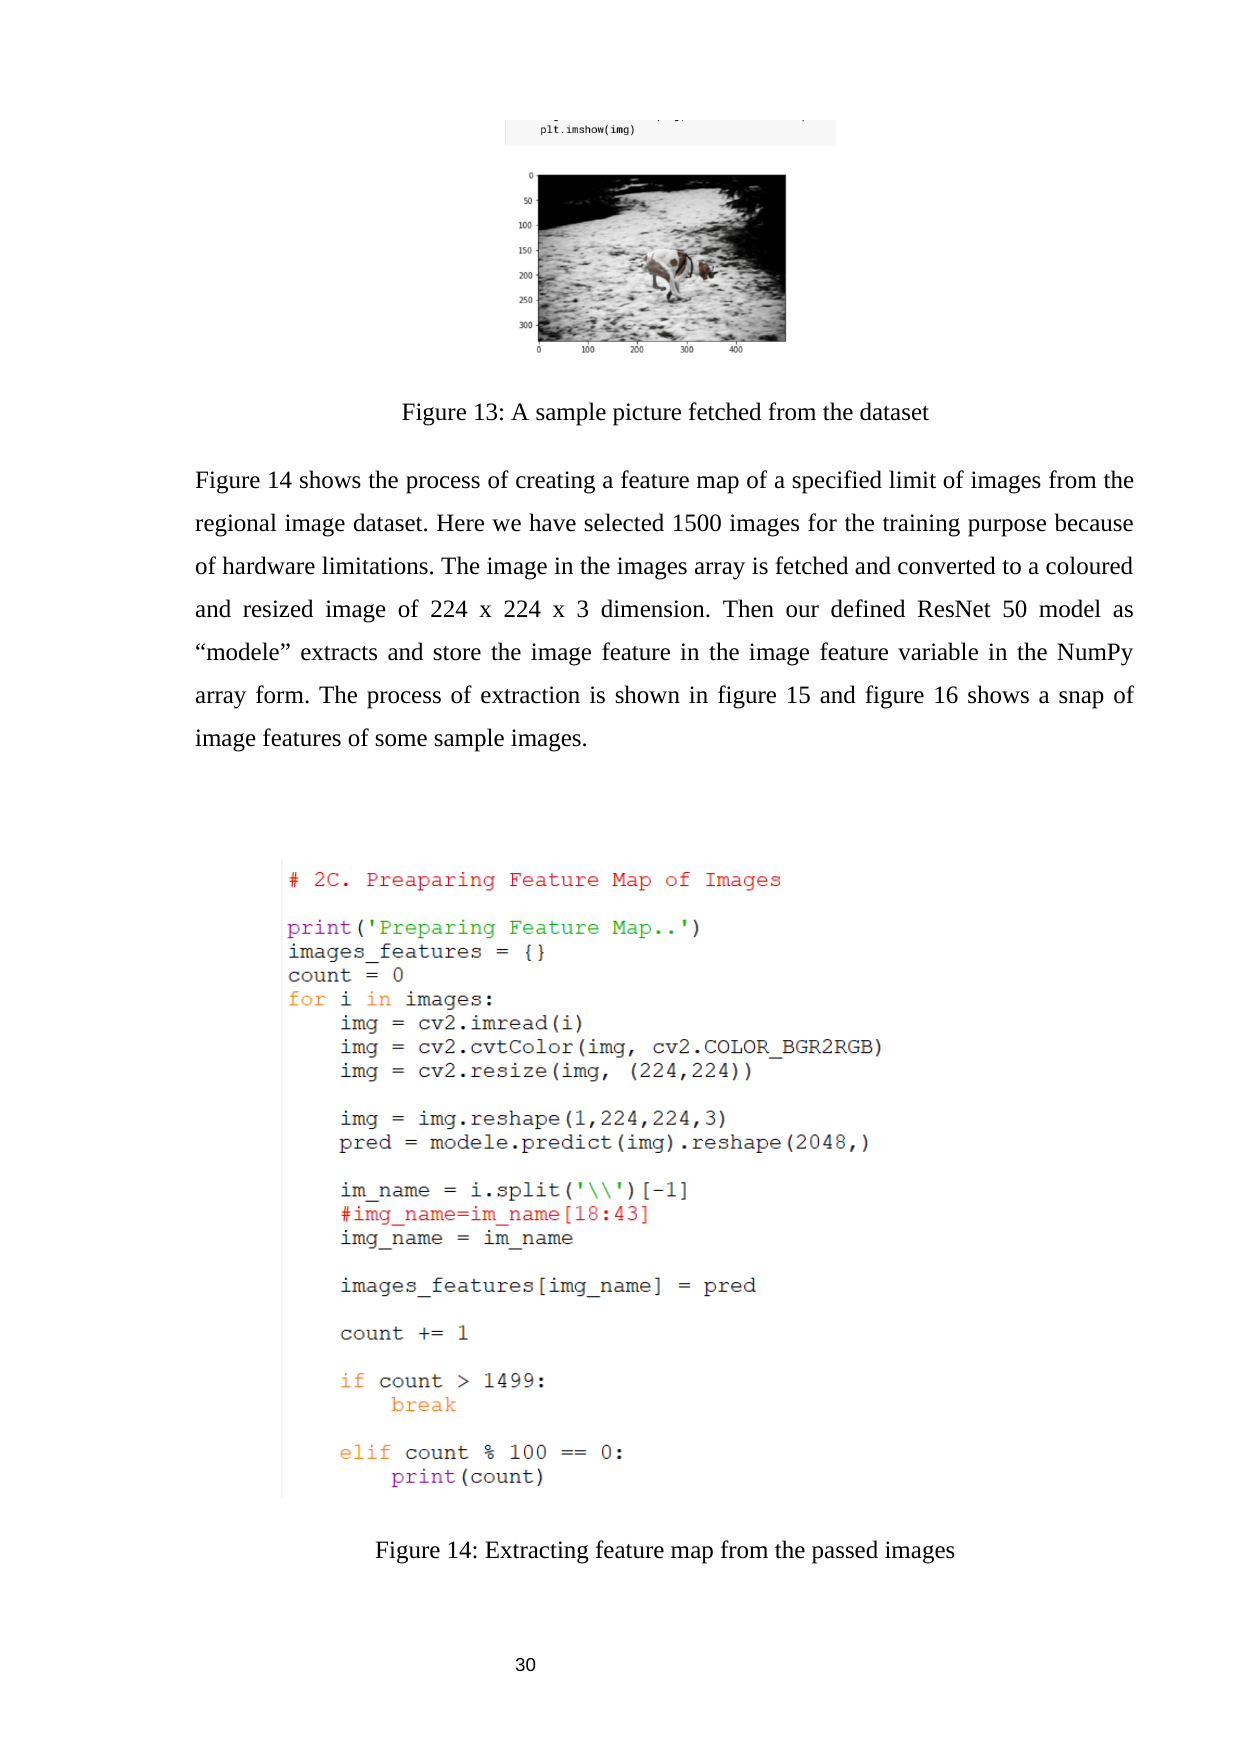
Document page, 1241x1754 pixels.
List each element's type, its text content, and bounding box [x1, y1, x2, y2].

text Figure 14 shows the process of creating a feature map of a specified limit of images from the regional image dataset. Here we have selected 1500 images for the training purpose because of hardware limitations. The image in the images array is fetched and converted to a coloured and resized image of 224 x 224 x 3 dimension. Then our defined ResNet 50 model as “modele” extracts and store the image feature in the image feature variable in the NumPy array form. The process of extraction is shown in figure 15 and figure 16 shows a snap of image features of some sample images. [195, 465, 1135, 752]
text Figure 14: Extracting feature map from the passed images [195, 1536, 1135, 1564]
picture [494, 120, 836, 359]
picture [281, 859, 1049, 1498]
text Figure 13: A sample picture fetched from the dataset [195, 397, 1135, 425]
